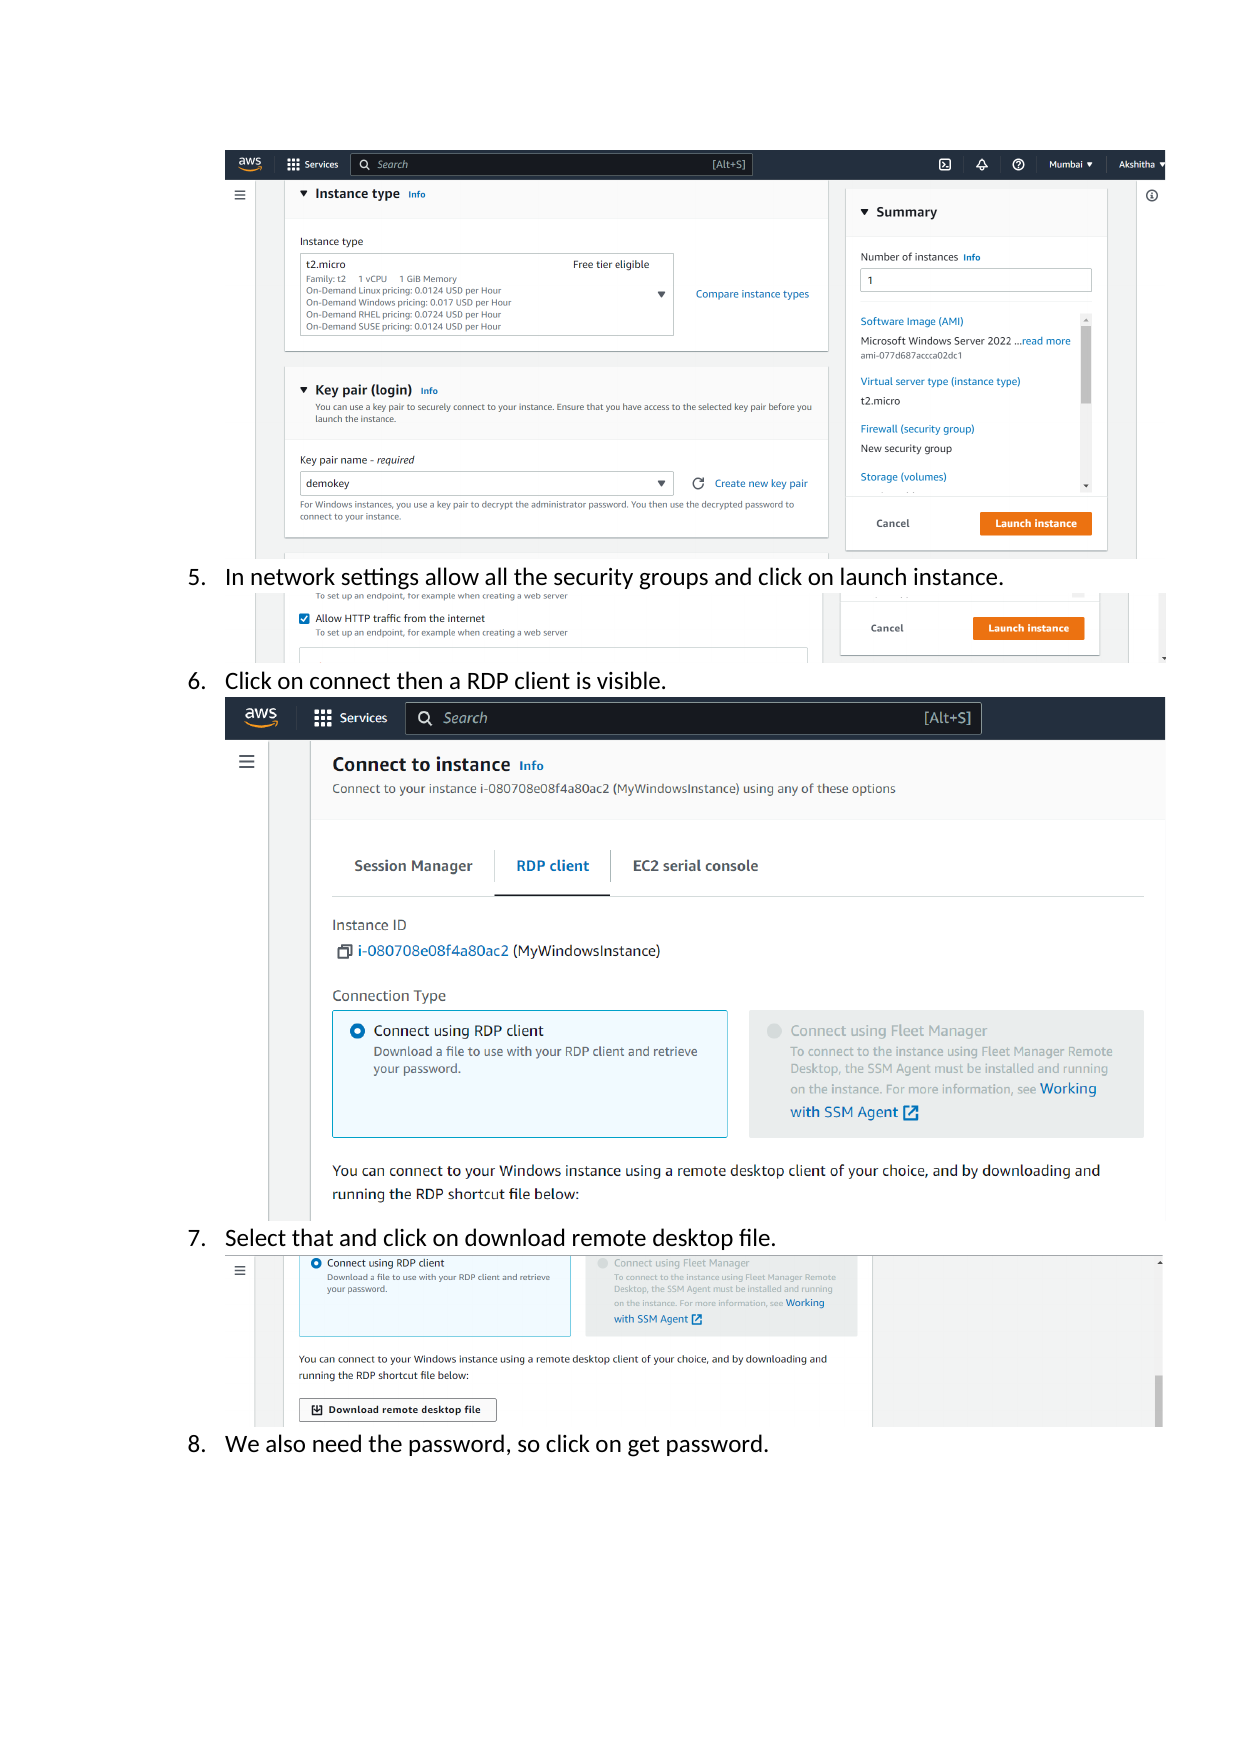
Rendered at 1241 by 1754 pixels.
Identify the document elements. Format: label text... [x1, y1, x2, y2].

list We also need the password, so click on get password. [187, 1428, 1090, 1459]
list Select that and click on download remote desktop file. [187, 1222, 1090, 1253]
list Click on connect then a RDP client is visible. [187, 665, 1090, 695]
picture [225, 150, 1166, 559]
list In network settings allow all the security groups and click on launch instance. [187, 561, 1090, 591]
picture [225, 593, 1166, 663]
picture [225, 1255, 1163, 1427]
picture [225, 697, 1166, 1221]
